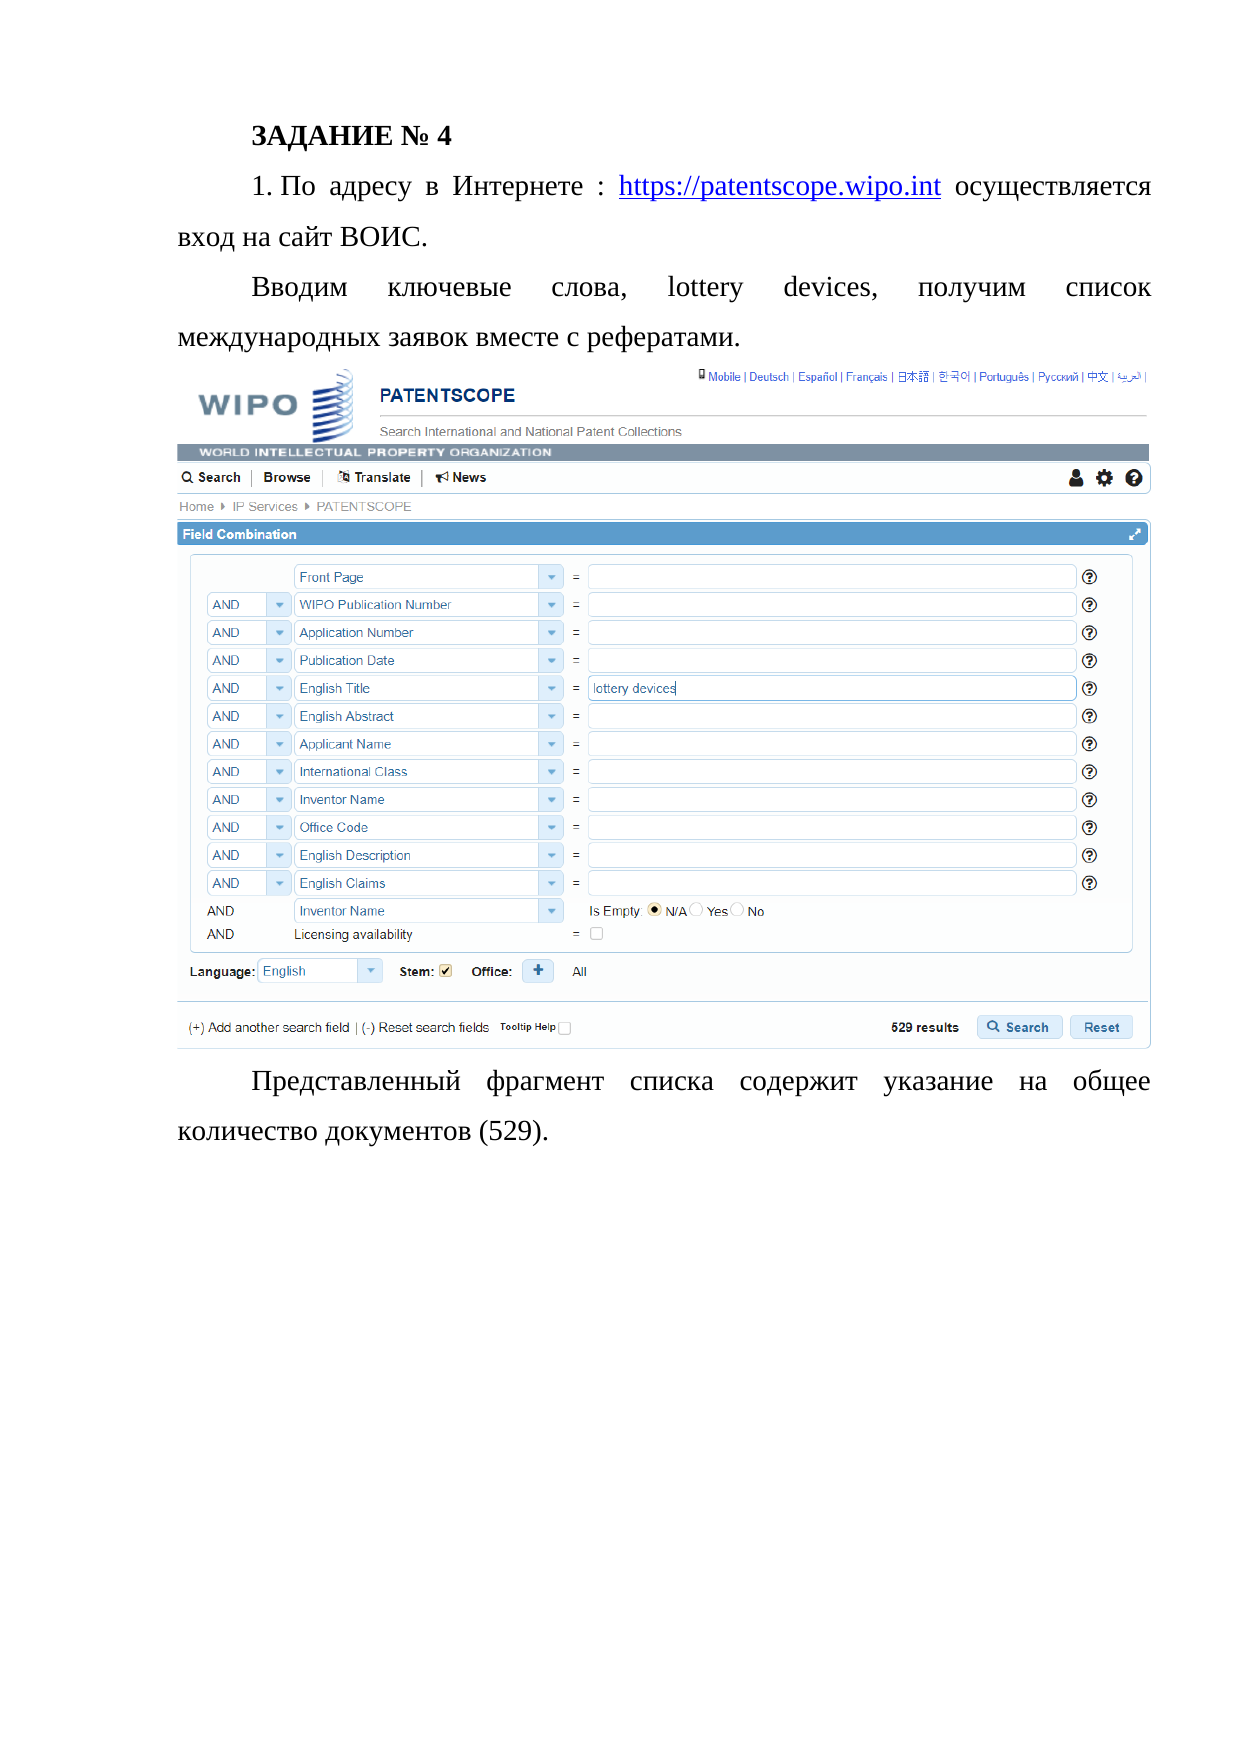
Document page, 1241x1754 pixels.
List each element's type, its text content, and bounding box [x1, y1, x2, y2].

text ЗАДАНИЕ № 4 [177, 118, 1152, 152]
text Вводим ключевые слова, lottery devices, получим список международных заявок вместе с рефератами. [177, 269, 1152, 353]
list По адресу в Интернете : https://patentscope.wipo.int осуществляется вход на сайт ВОИС. [177, 168, 1152, 252]
picture [177, 369, 1152, 1049]
text Представленный фрагмент списка содержит указание на общее количество документов (529). [177, 1063, 1152, 1147]
